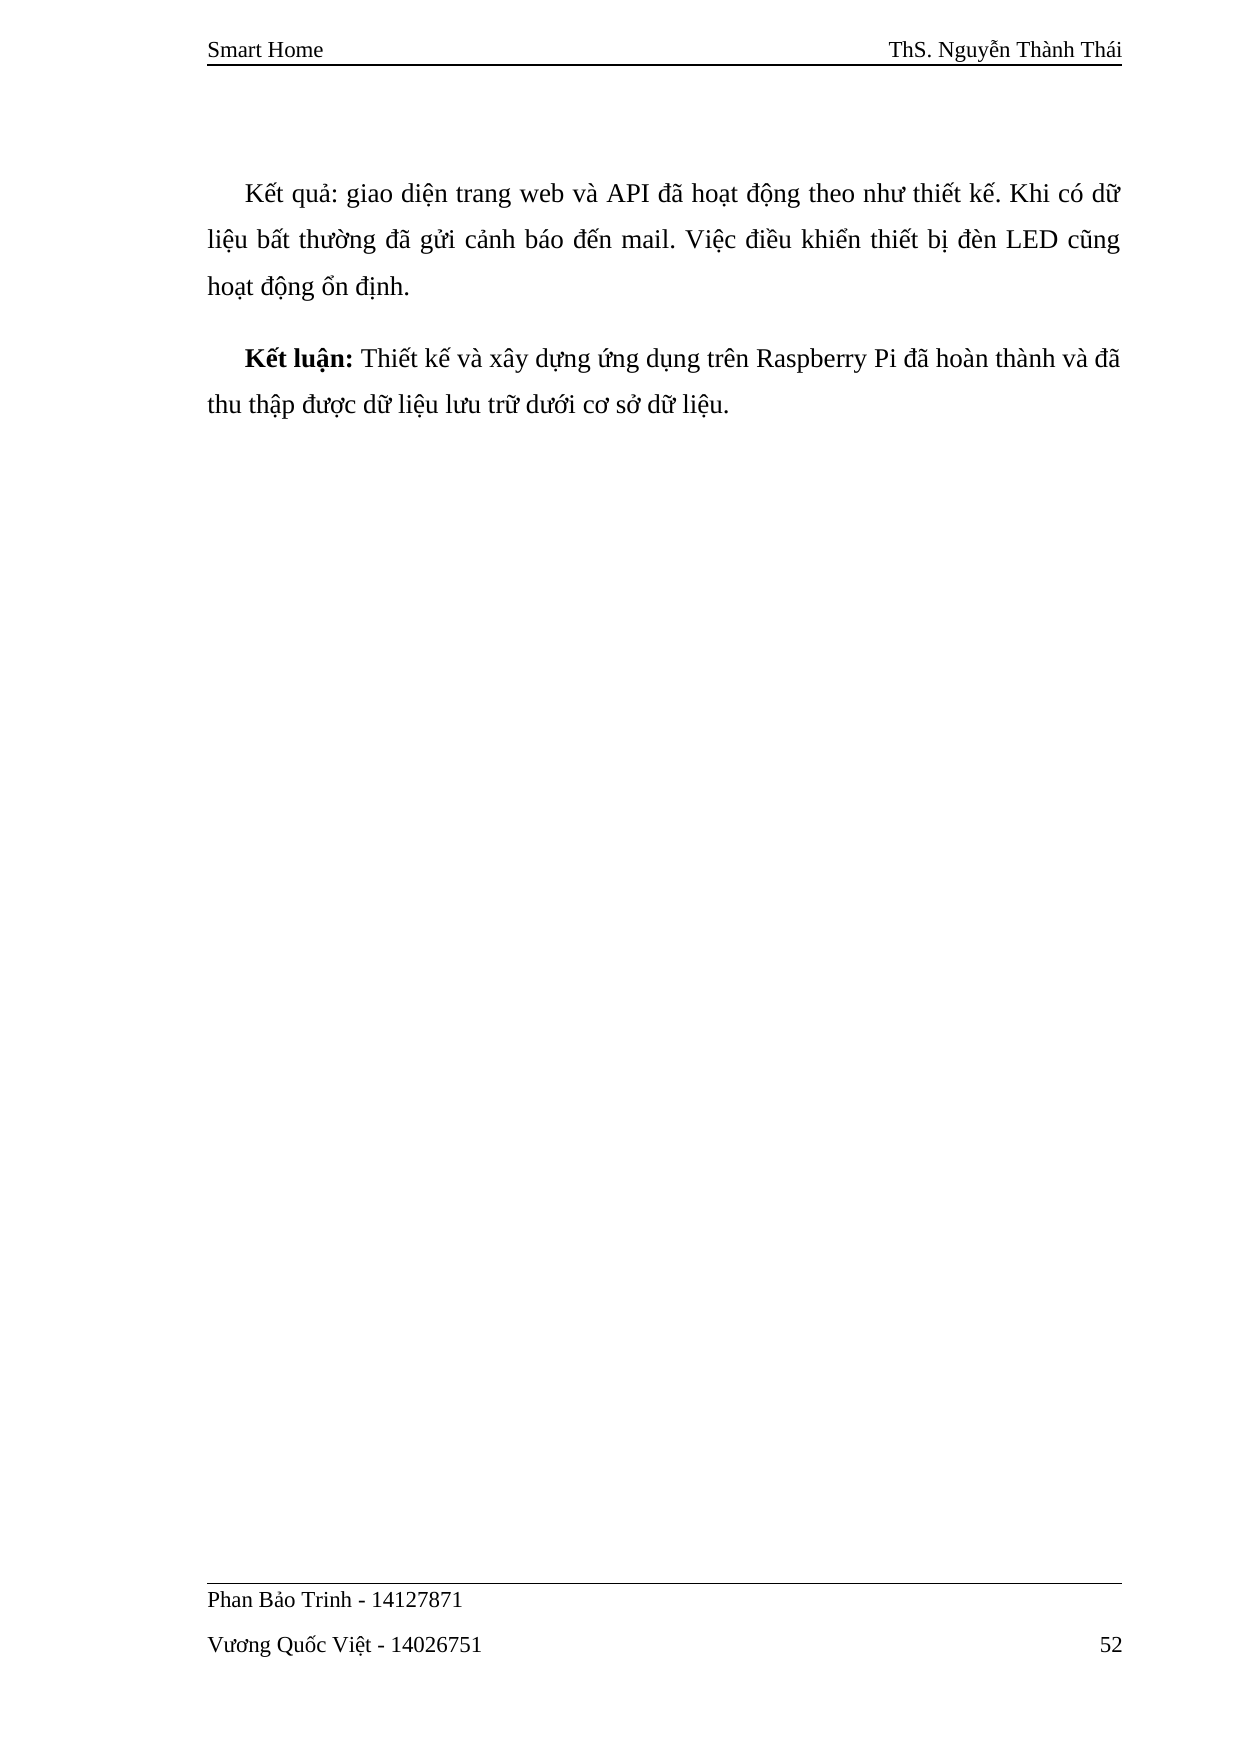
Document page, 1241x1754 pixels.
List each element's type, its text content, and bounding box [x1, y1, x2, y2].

text Kết quả: giao diện trang web và API đã hoạt động theo như thiết kế. Khi có dữ liệu bất thường đã gửi cảnh báo đến mail. Việc điều khiển thiết bị đèn LED cũng hoạt động ổn định. [207, 177, 1122, 301]
text Kết luận: Thiết kế và xây dựng ứng dụng trên Raspberry Pi đã hoàn thành và đã thu thập được dữ liệu lưu trữ dưới cơ sở dữ liệu. [207, 342, 1122, 420]
